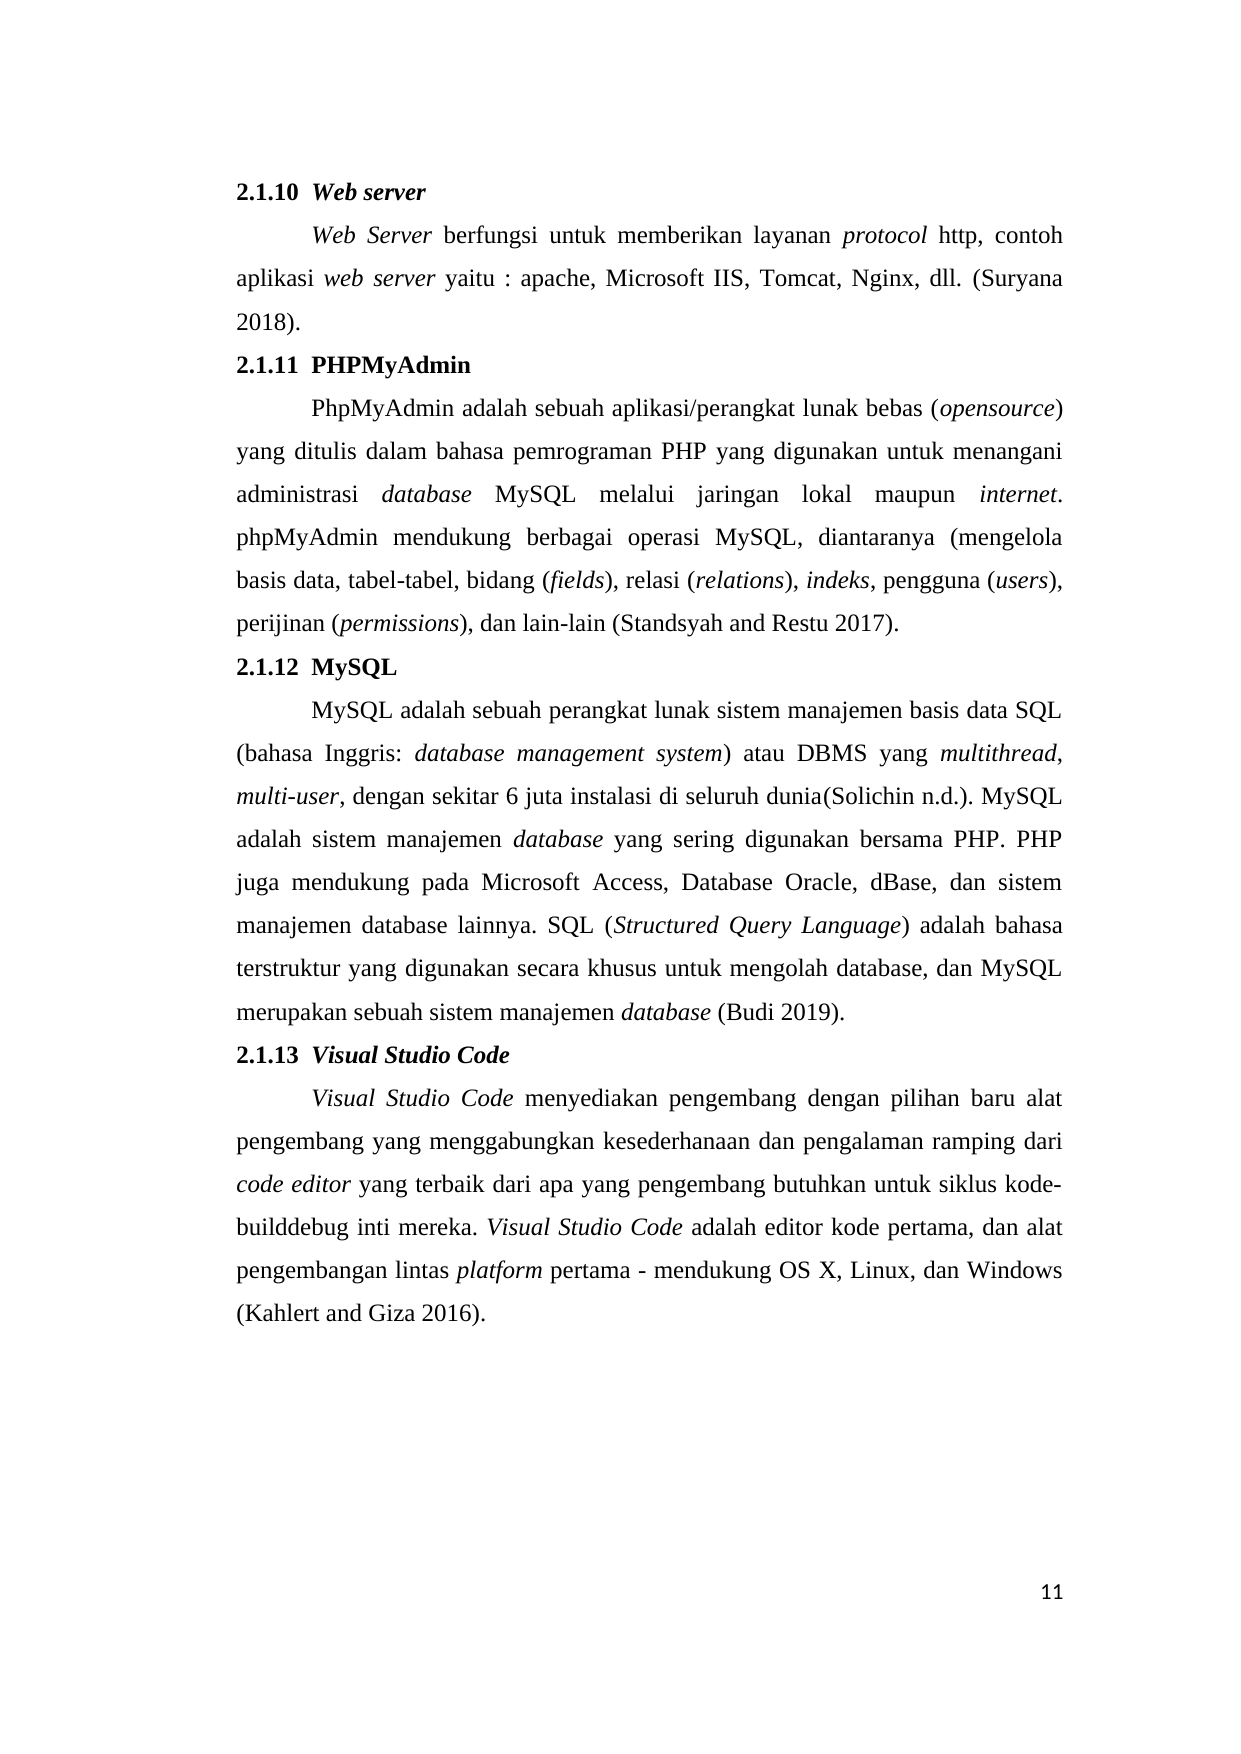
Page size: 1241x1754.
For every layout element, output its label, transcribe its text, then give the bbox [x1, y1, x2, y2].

list MySQL [236, 652, 1063, 680]
list Web server [236, 177, 1063, 206]
text MySQL adalah sebuah perangkat lunak sistem manajemen basis data SQL (bahasa Inggris: database management system) atau DBMS yang multithread, multi-user, dengan sekitar 6 juta instalasi di seluruh dunia(Solichin n.d.). MySQL adalah sistem manajemen database yang sering digunakan bersama PHP. PHP juga mendukung pada Microsoft Access, Database Oracle, dBase, dan sistem manajemen database lainnya. SQL (Structured Query Language) adalah bahasa terstruktur yang digunakan secara khusus untuk mengolah database, dan MySQL merupakan sebuah sistem manajemen database (Budi 2019). [236, 695, 1063, 1025]
list PHPMyAdmin [236, 350, 1063, 378]
text Web Server berfungsi untuk memberikan layanan protocol http, contoh aplikasi web server yaitu : apache, Microsoft IIS, Tomcat, Nginx, dll. (Suryana 2018). [236, 220, 1063, 335]
list Visual Studio Code [236, 1040, 1063, 1068]
text PhpMyAdmin adalah sebuah aplikasi/perangkat lunak bebas (opensource) yang ditulis dalam bahasa pemrograman PHP yang digunakan untuk menangani administrasi database MySQL melalui jaringan lokal maupun internet. phpMyAdmin mendukung berbagai operasi MySQL, diantaranya (mengelola basis data, tabel-tabel, bidang (fields), relasi (relations), indeks, pengguna (users), perijinan (permissions), dan lain-lain (Standsyah and Restu 2017). [236, 393, 1063, 637]
text Visual Studio Code menyediakan pengembang dengan pilihan baru alat pengembang yang menggabungkan kesederhanaan dan pengalaman ramping dari code editor yang terbaik dari apa yang pengembang butuhkan untuk siklus kode-builddebug inti mereka. Visual Studio Code adalah editor kode pertama, dan alat pengembangan lintas platform pertama - mendukung OS X, Linux, dan Windows (Kahlert and Giza 2016). [236, 1083, 1063, 1327]
